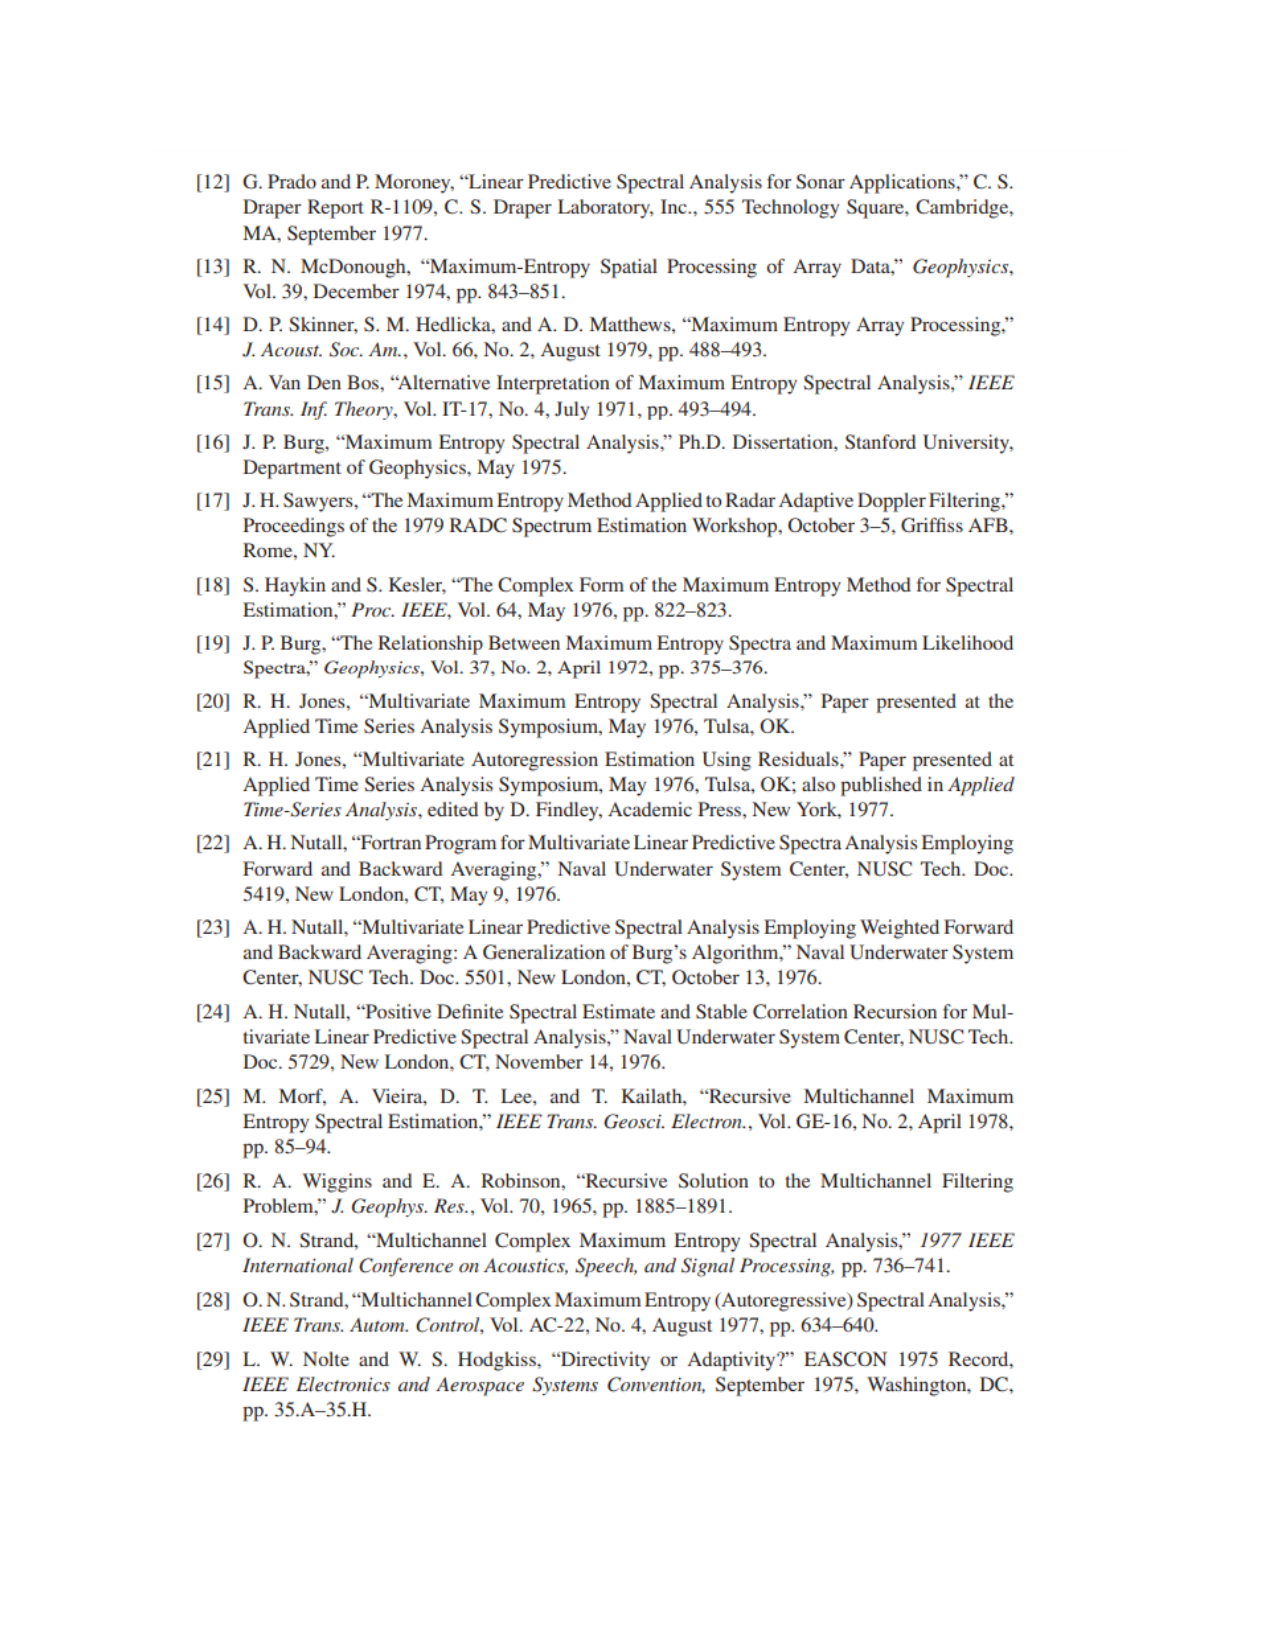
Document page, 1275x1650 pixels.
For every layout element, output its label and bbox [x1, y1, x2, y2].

picture [150, 150, 1125, 1427]
